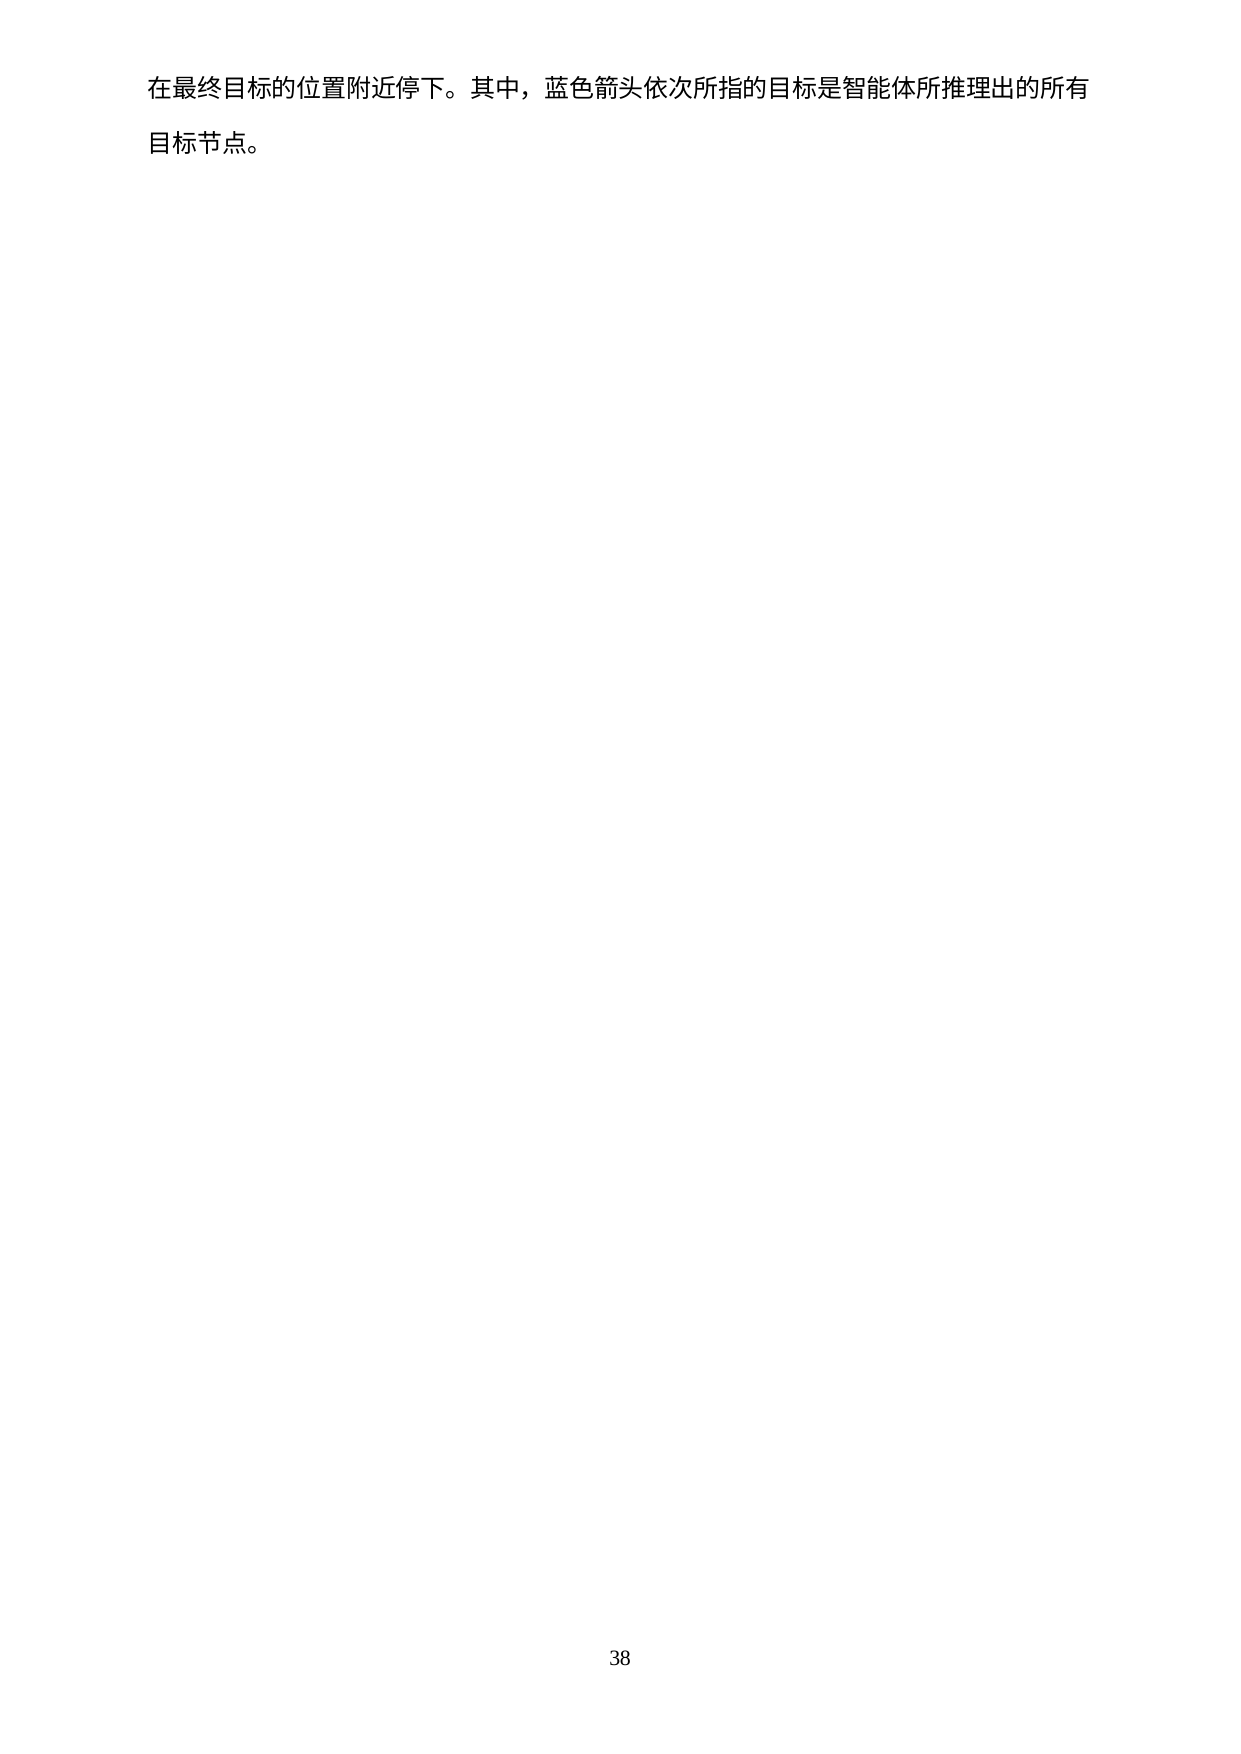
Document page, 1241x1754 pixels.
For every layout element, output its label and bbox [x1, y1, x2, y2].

text [148, 69, 1111, 160]
